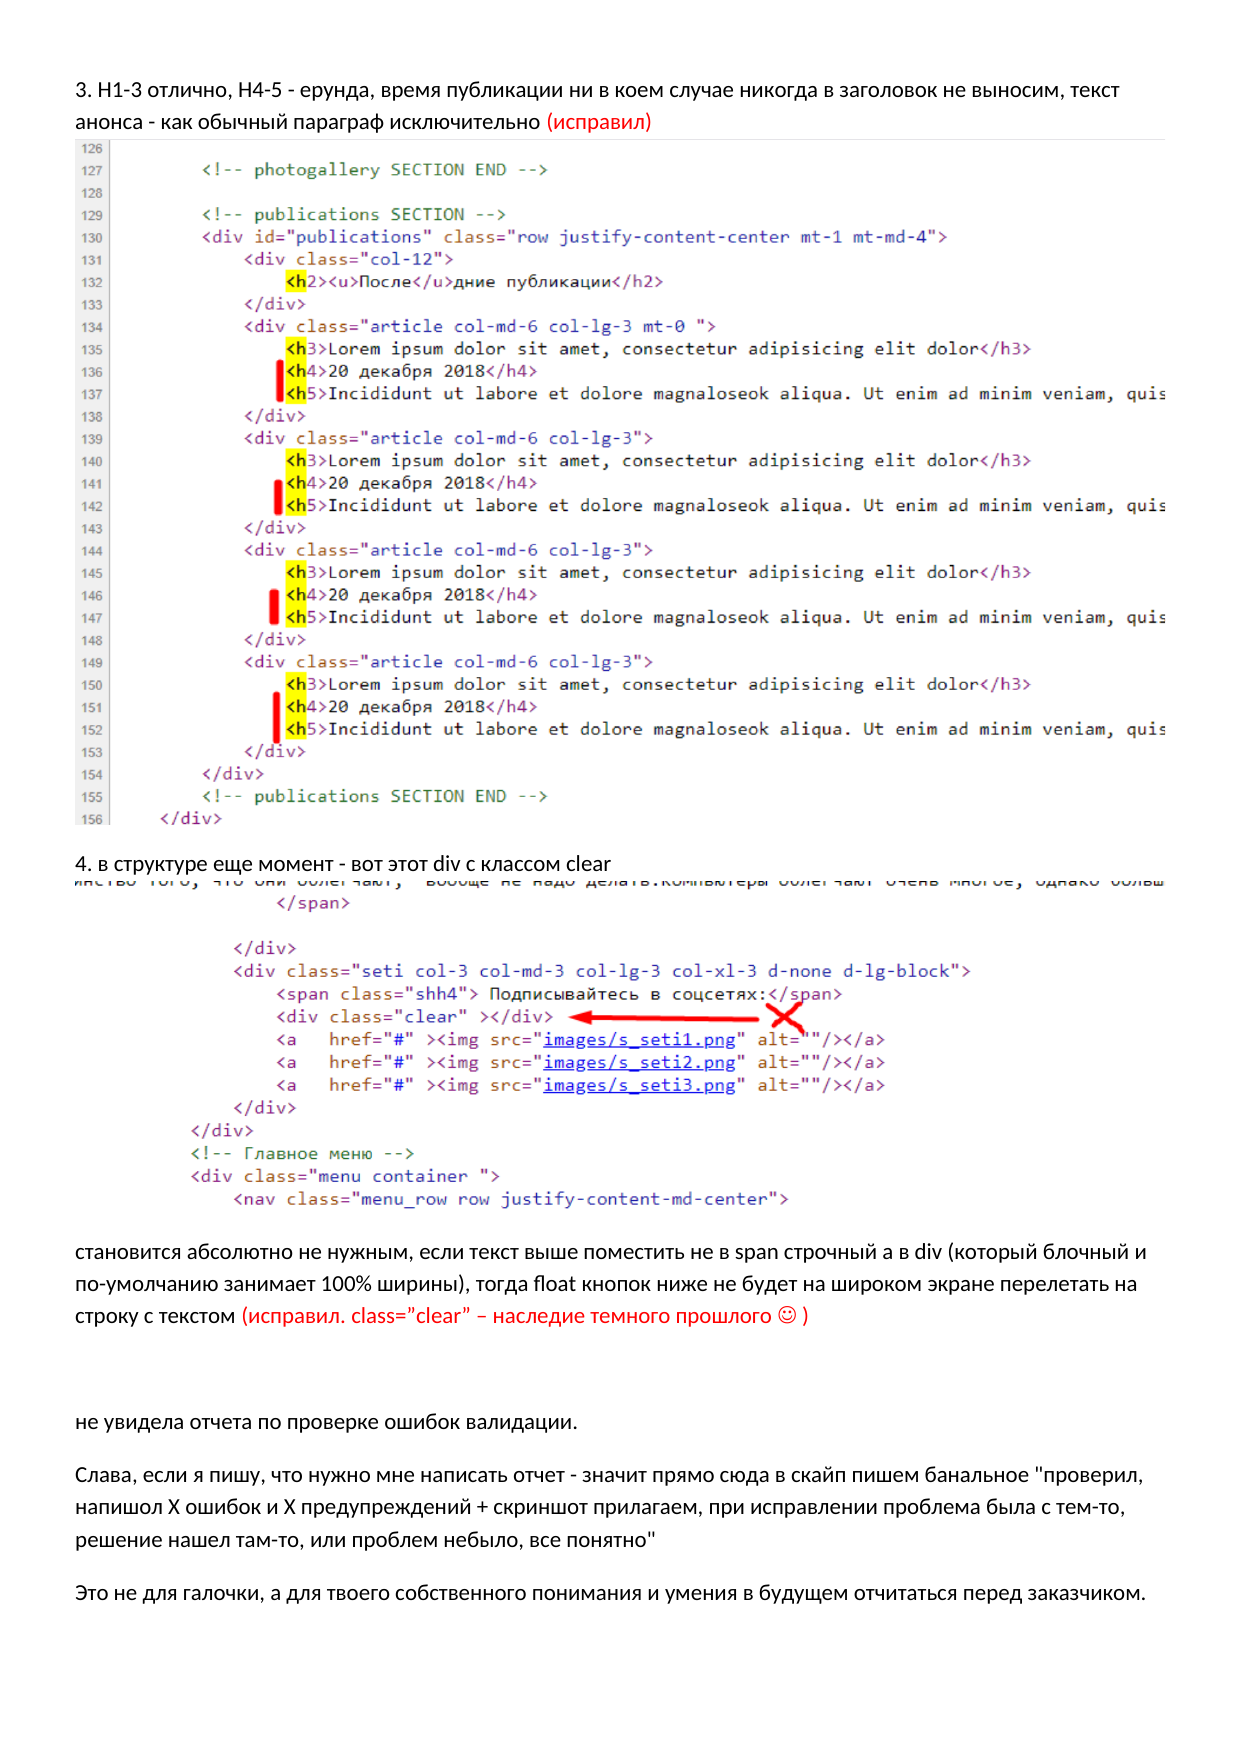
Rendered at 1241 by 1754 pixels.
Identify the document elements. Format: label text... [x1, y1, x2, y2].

text становится абсолютно не нужным, если текст выше поместить не в span строчный а в div (который блочный и по-умолчанию занимает 100% ширины), тогда float кнопок ниже не будет на широком экране перелетать на строку с текстом (исправил. class=”clear” – наследие темного прошлого ) [75, 1237, 1165, 1329]
text Это не для галочки, а для твоего собственного понимания и умения в будущем отчитаться перед заказчиком. [75, 1578, 1165, 1606]
text не увидела отчета по проверке ошибок валидации. [75, 1407, 1165, 1435]
text Слава, если я пишу, что нужно мне написать отчет - значит прямо сюда в скайп пишем банальное "проверил, напишол X ошибок и X предупреждений + скриншот прилагаем, при исправлении проблема была с тем-то, решение нашел там-то, или проблем небыло, все понятно" [75, 1460, 1165, 1553]
picture [75, 139, 1166, 825]
text 3. H1-3 отлично, H4-5 - ерунда, время публикации ни в коем случае никогда в заголовок не выносим, текст анонса - как обычный параграф исключительно (исправил) [75, 75, 1165, 139]
text 4. в структуре еще момент - вот этот div с классом clear [75, 849, 1165, 881]
picture [75, 881, 1166, 1212]
